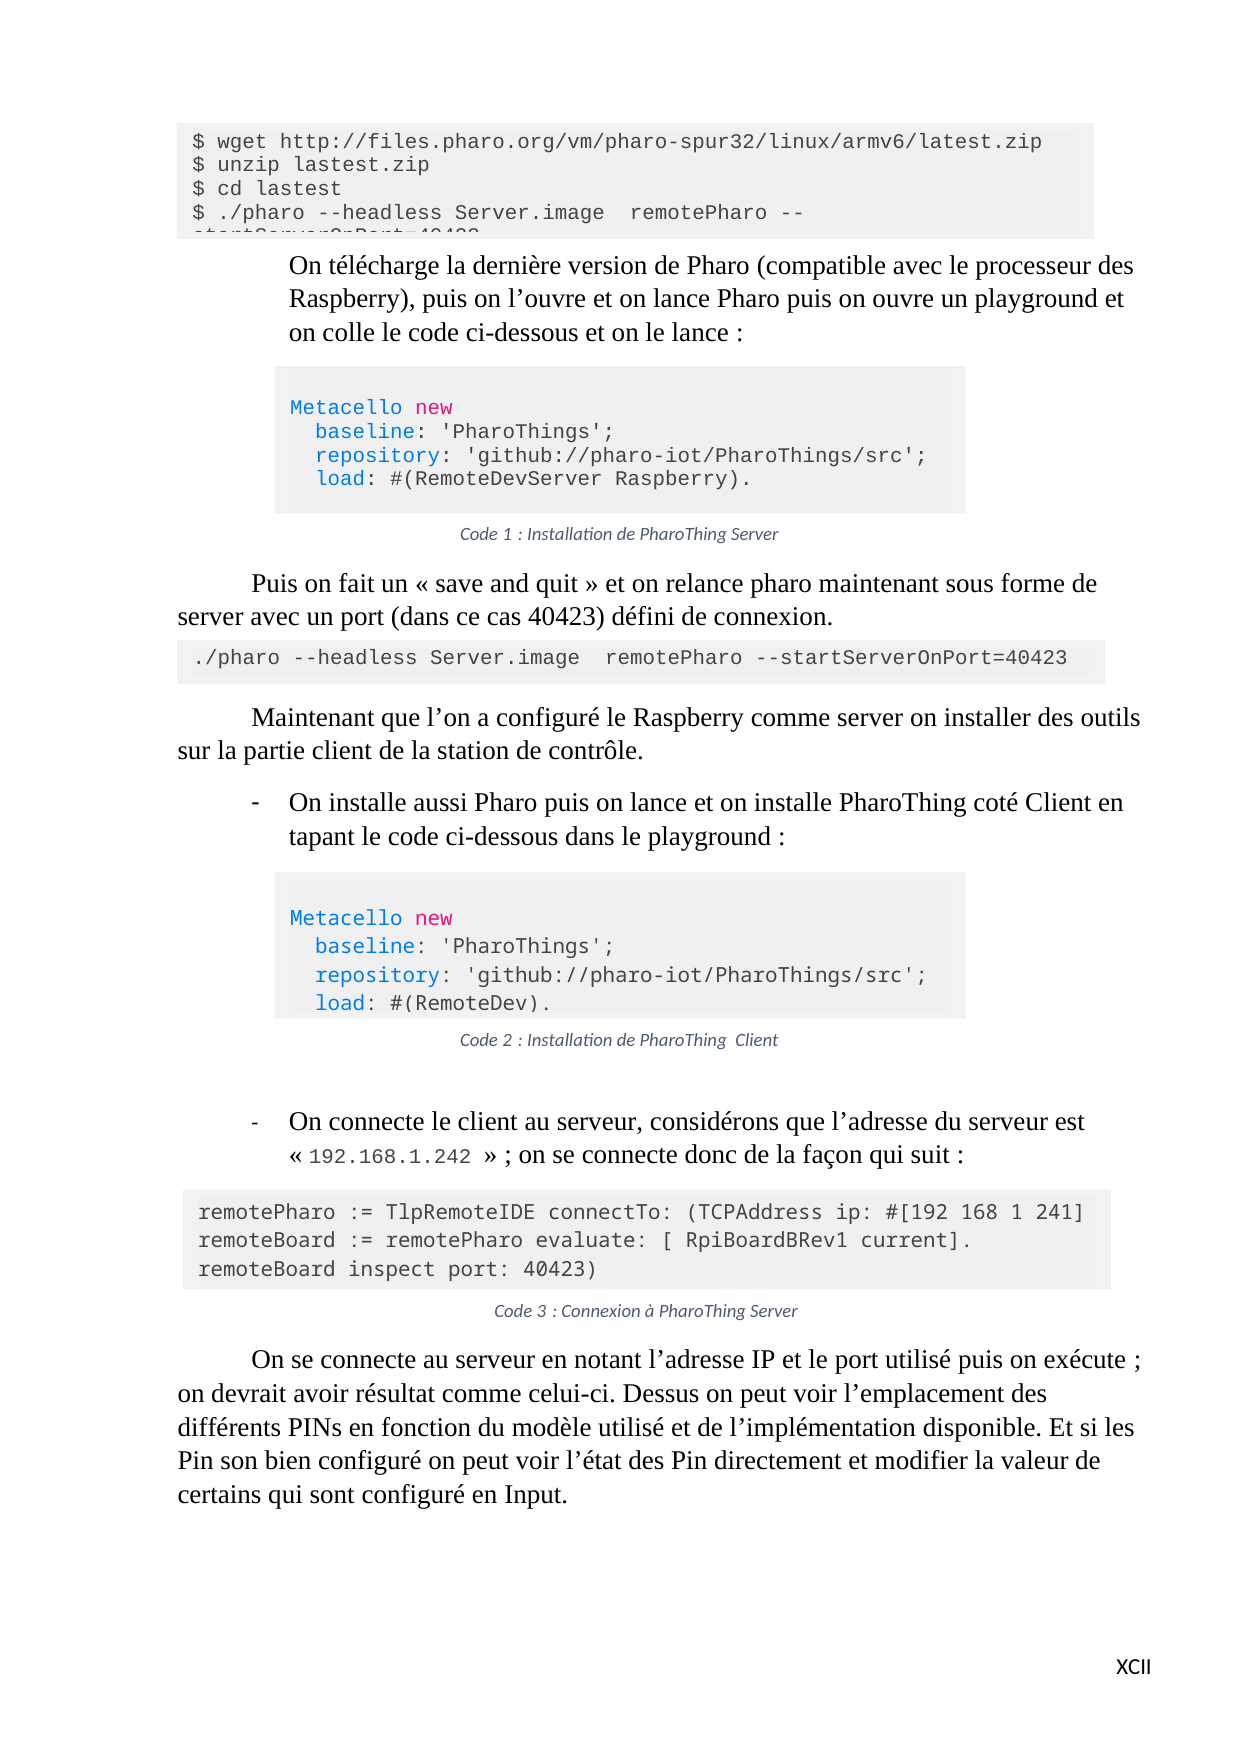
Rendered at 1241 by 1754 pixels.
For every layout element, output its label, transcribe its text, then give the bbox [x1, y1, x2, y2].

list On installe aussi Pharo puis on lance et on installe PharoThing coté Client en tapant le code ci-dessous dans le playground : [251, 785, 1152, 851]
text Puis on fait un « save and quit » et on relance pharo maintenant sous forme de server avec un port (dans ce cas 40423) défini de connexion. [177, 567, 1152, 632]
text On télécharge la dernière version de Pharo (compatible avec le processeur des Raspberry), puis on l’ouvre et on lance Pharo puis on ouvre un playground et on colle le code ci-dessous et on le lance : [288, 118, 1152, 347]
list On connecte le client au serveur, considérons que l’adresse du serveur est « 192.168.1.242 » ; on se connecte donc de la façon qui suit : [251, 1105, 1152, 1170]
text On se connecte au serveur en notant l’adresse IP et le port utilisé puis on exécute ; on devrait avoir résultat comme celui-ci. Dessus on peut voir l’emplacement des différents PINs en fonction du modèle utilisé et de l’implémentation disponible. Et si les Pin son bien configuré on peut voir l’état des Pin directement et modifier la valeur de certains qui sont configuré en Input. [177, 1189, 1152, 1509]
text Maintenant que l’on a configuré le Raspberry comme server on installer des outils sur la partie client de la station de contrôle. [177, 701, 1152, 766]
